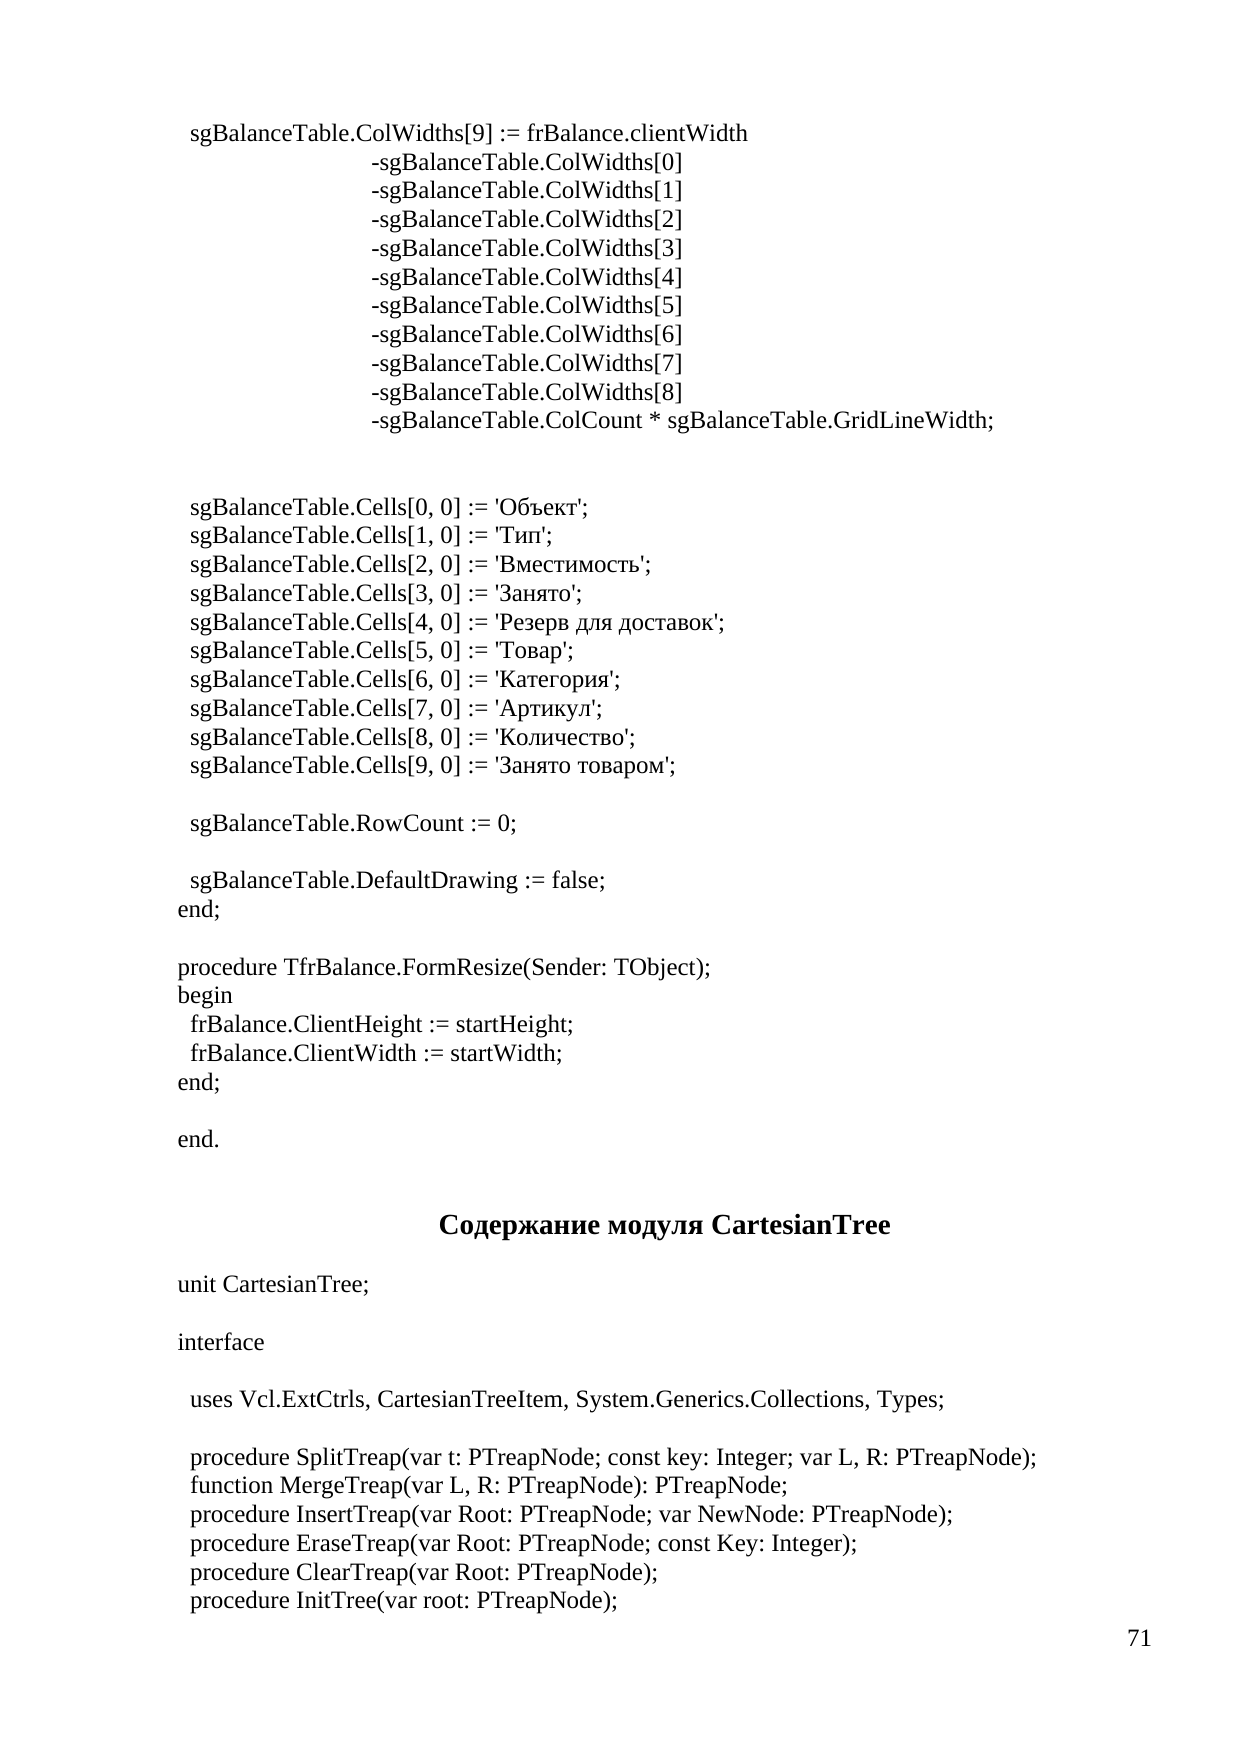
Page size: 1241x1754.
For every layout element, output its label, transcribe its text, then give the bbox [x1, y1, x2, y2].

text sgBalanceTable.Cells[4, 0] := 'Резерв для доставок'; [177, 607, 1152, 636]
text function MergeTreap(var L, R: PTreapNode): PTreapNode; [177, 1470, 1152, 1499]
text -sgBalanceTable.ColWidths[3] [177, 233, 1152, 262]
text -sgBalanceTable.ColWidths[2] [177, 204, 1152, 233]
text -sgBalanceTable.ColWidths[5] [177, 291, 1152, 319]
text sgBalanceTable.DefaultDrawing := false; [177, 866, 1152, 894]
text frBalance.ClientHeight := startHeight; [177, 1009, 1152, 1038]
text -sgBalanceTable.ColWidths[7] [177, 348, 1152, 377]
text frBalance.ClientWidth := startWidth; [177, 1038, 1152, 1067]
text procedure SplitTreap(var t: PTreapNode; const key: Integer; var L, R: PTreapNode); [177, 1442, 1152, 1470]
text -sgBalanceTable.ColCount * sgBalanceTable.GridLineWidth; [177, 406, 1152, 434]
text sgBalanceTable.Cells[7, 0] := 'Артикул'; [177, 693, 1152, 722]
text -sgBalanceTable.ColWidths[4] [177, 262, 1152, 291]
text -sgBalanceTable.ColWidths[1] [177, 176, 1152, 204]
text procedure EraseTreap(var Root: PTreapNode; const Key: Integer); [177, 1528, 1152, 1557]
text end. [177, 1124, 1152, 1153]
subtitle Содержание модуля CartesianTree [177, 1207, 1152, 1240]
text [177, 1585, 1152, 1614]
text unit CartesianTree; [177, 1269, 1152, 1298]
text end; [177, 894, 1152, 923]
text sgBalanceTable.Cells[6, 0] := 'Категория'; [177, 664, 1152, 693]
text sgBalanceTable.Cells[1, 0] := 'Тип'; [177, 521, 1152, 549]
text procedure ClearTreap(var Root: PTreapNode); [177, 1557, 1152, 1585]
text interface [177, 1327, 1152, 1355]
text sgBalanceTable.Cells[0, 0] := 'Объект'; [177, 492, 1152, 521]
text procedure TfrBalance.FormResize(Sender: TObject); [177, 952, 1152, 981]
text -sgBalanceTable.ColWidths[6] [177, 319, 1152, 348]
text begin [177, 981, 1152, 1009]
text sgBalanceTable.Cells[3, 0] := 'Занято'; [177, 578, 1152, 607]
text sgBalanceTable.ColWidths[9] := frBalance.clientWidth [177, 118, 1152, 147]
text -sgBalanceTable.ColWidths[0] [177, 147, 1152, 176]
text sgBalanceTable.RowCount := 0; [177, 808, 1152, 837]
text sgBalanceTable.Cells[2, 0] := 'Вместимость'; [177, 549, 1152, 578]
text uses Vcl.ExtCtrls, CartesianTreeItem, System.Generics.Collections, Types; [177, 1384, 1152, 1413]
text -sgBalanceTable.ColWidths[8] [177, 377, 1152, 406]
text sgBalanceTable.Cells[9, 0] := 'Занято товаром'; [177, 751, 1152, 779]
text sgBalanceTable.Cells[8, 0] := 'Количество'; [177, 722, 1152, 751]
text end; [177, 1067, 1152, 1096]
text sgBalanceTable.Cells[5, 0] := 'Товар'; [177, 636, 1152, 664]
text procedure InsertTreap(var Root: PTreapNode; var NewNode: PTreapNode); [177, 1499, 1152, 1528]
